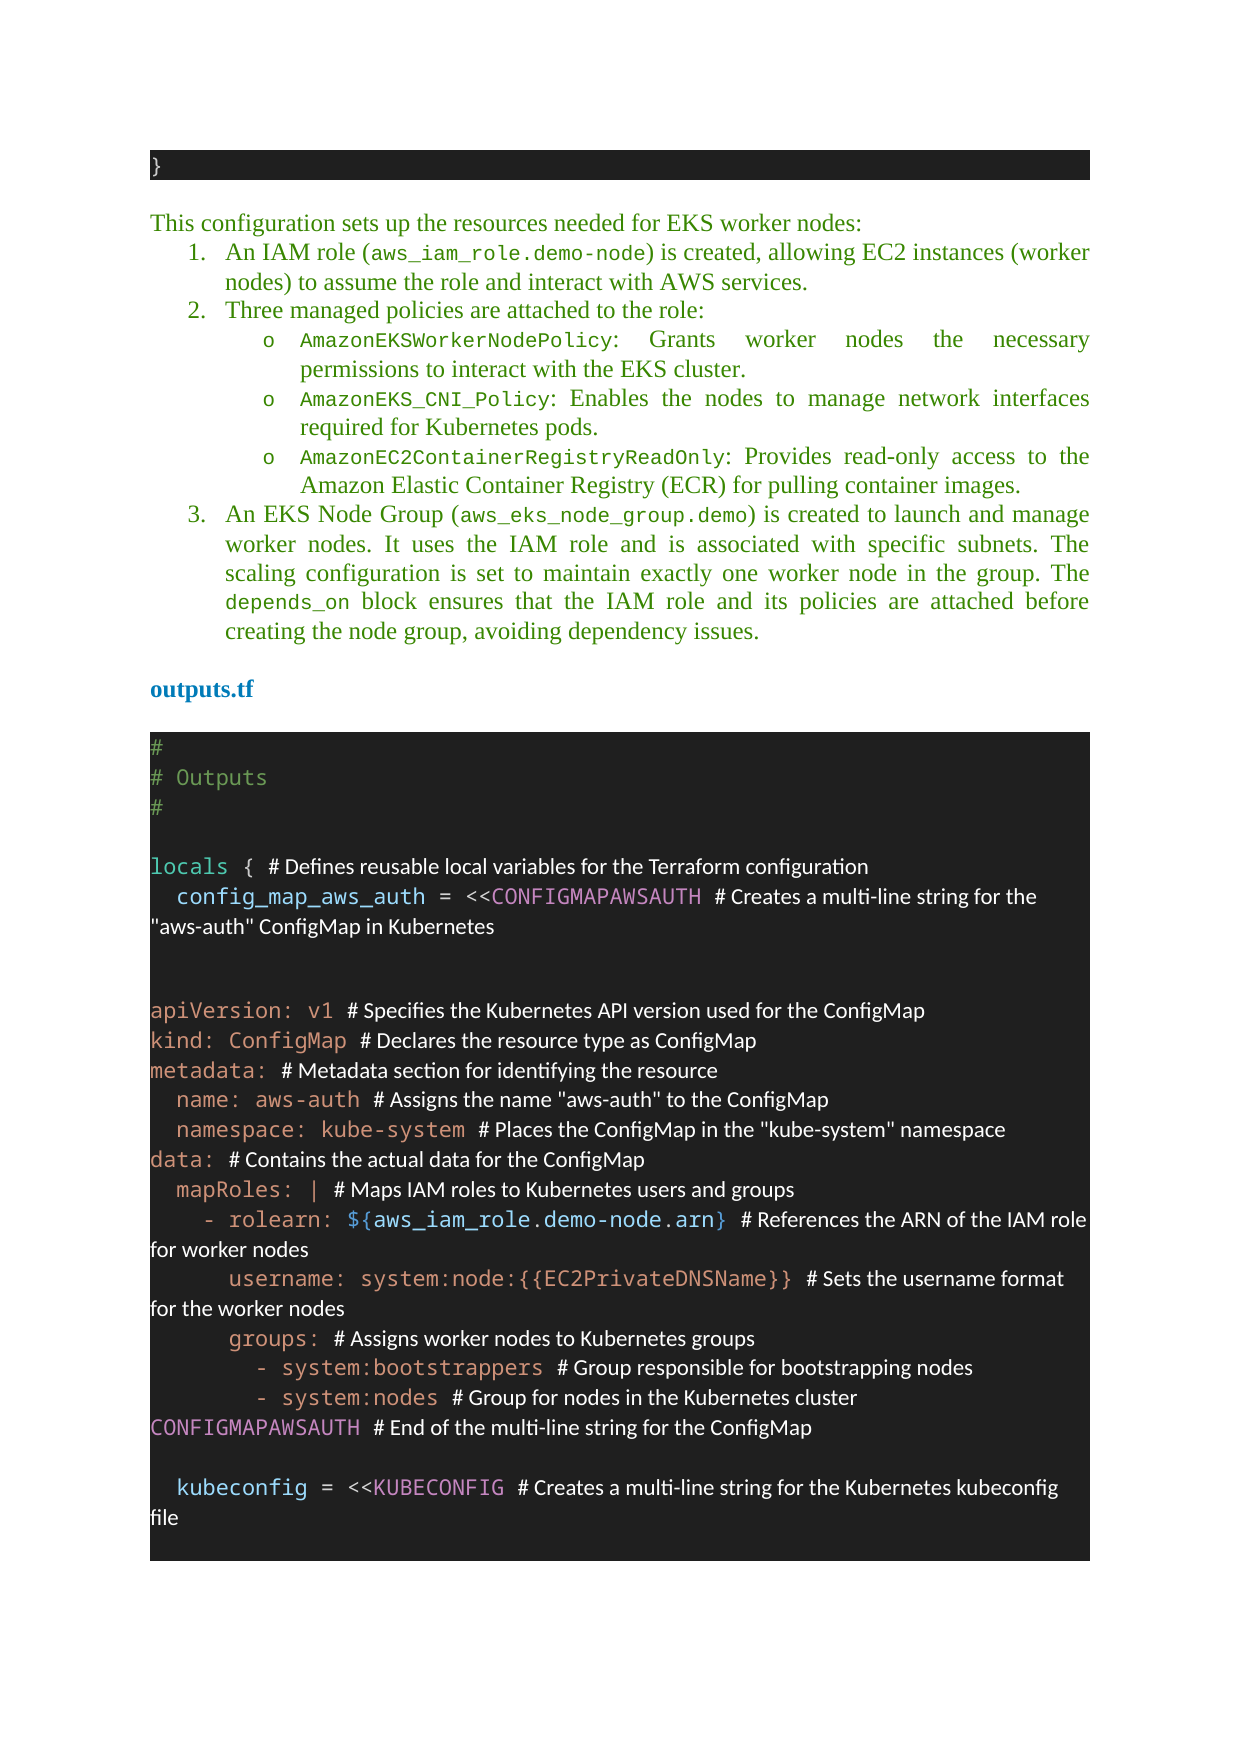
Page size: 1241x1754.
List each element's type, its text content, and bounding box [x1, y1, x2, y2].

text name: aws-auth # Assigns the name "aws-auth" to the ConfigMap [150, 1084, 1090, 1114]
text locals { # Defines reusable local variables for the Terraform configuration [150, 851, 1090, 881]
text groups: # Assigns worker nodes to Kubernetes groups [150, 1323, 1090, 1352]
text namespace: kube-system # Places the ConfigMap in the "kube-system" namespace [150, 1114, 1090, 1144]
text # Outputs [150, 762, 1090, 791]
text username: system:node:{{EC2PrivateDNSName}} # Sets the username format for the worker nodes [150, 1263, 1090, 1323]
text } [150, 150, 1090, 180]
list AmazonEC2ContainerRegistryReadOnly: Provides read-only access to the Amazon Elastic Container Registry (ECR) for pulling container images. [262, 441, 1090, 499]
text kind: ConfigMap # Declares the resource type as ConfigMap [150, 1025, 1090, 1055]
text CONFIGMAPAWSAUTH # End of the multi-line string for the ConfigMap [150, 1412, 1090, 1442]
text - system:nodes # Group for nodes in the Kubernetes cluster [150, 1382, 1090, 1412]
text outputs.tf [150, 674, 1090, 703]
text mapRoles: | # Maps IAM roles to Kubernetes users and groups [150, 1174, 1090, 1204]
text data: # Contains the actual data for the ConfigMap [150, 1144, 1090, 1174]
text metadata: # Metadata section for identifying the resource [150, 1055, 1090, 1084]
list An EKS Node Group (aws_eks_node_group.demo) is created to launch and manage worker nodes. It uses the IAM role and is associated with specific subnets. The scaling configuration is set to maintain exactly one worker node in the group. The depends_on block ensures that the IAM role and its policies are attached before creating the node group, avoiding dependency issues. [187, 499, 1090, 645]
text config_map_aws_auth = <<CONFIGMAPAWSAUTH # Creates a multi-line string for the "aws-auth" ConfigMap in Kubernetes [150, 881, 1090, 940]
text kubeconfig = <<KUBECONFIG # Creates a multi-line string for the Kubernetes kubeconfig file [150, 1472, 1090, 1531]
text # [150, 791, 1090, 821]
text apiVersion: v1 # Specifies the Kubernetes API version used for the ConfigMap [150, 995, 1090, 1025]
text - rolearn: ${aws_iam_role.demo-node.arn} # References the ARN of the IAM role for worker nodes [150, 1204, 1090, 1263]
list AmazonEKSWorkerNodePolicy: Grants worker nodes the necessary permissions to interact with the EKS cluster. [262, 324, 1090, 383]
list An IAM role (aws_iam_role.demo-node) is created, allowing EC2 instances (worker nodes) to assume the role and interact with AWS services. [187, 237, 1090, 296]
list AmazonEKS_CNI_Policy: Enables the nodes to manage network interfaces required for Kubernetes pods. [262, 383, 1090, 441]
text This configuration sets up the resources needed for EKS worker nodes: [150, 208, 1090, 237]
list Three managed policies are attached to the role: [187, 296, 1090, 324]
text - system:bootstrappers # Group responsible for bootstrapping nodes [150, 1352, 1090, 1382]
text # [150, 732, 1090, 762]
